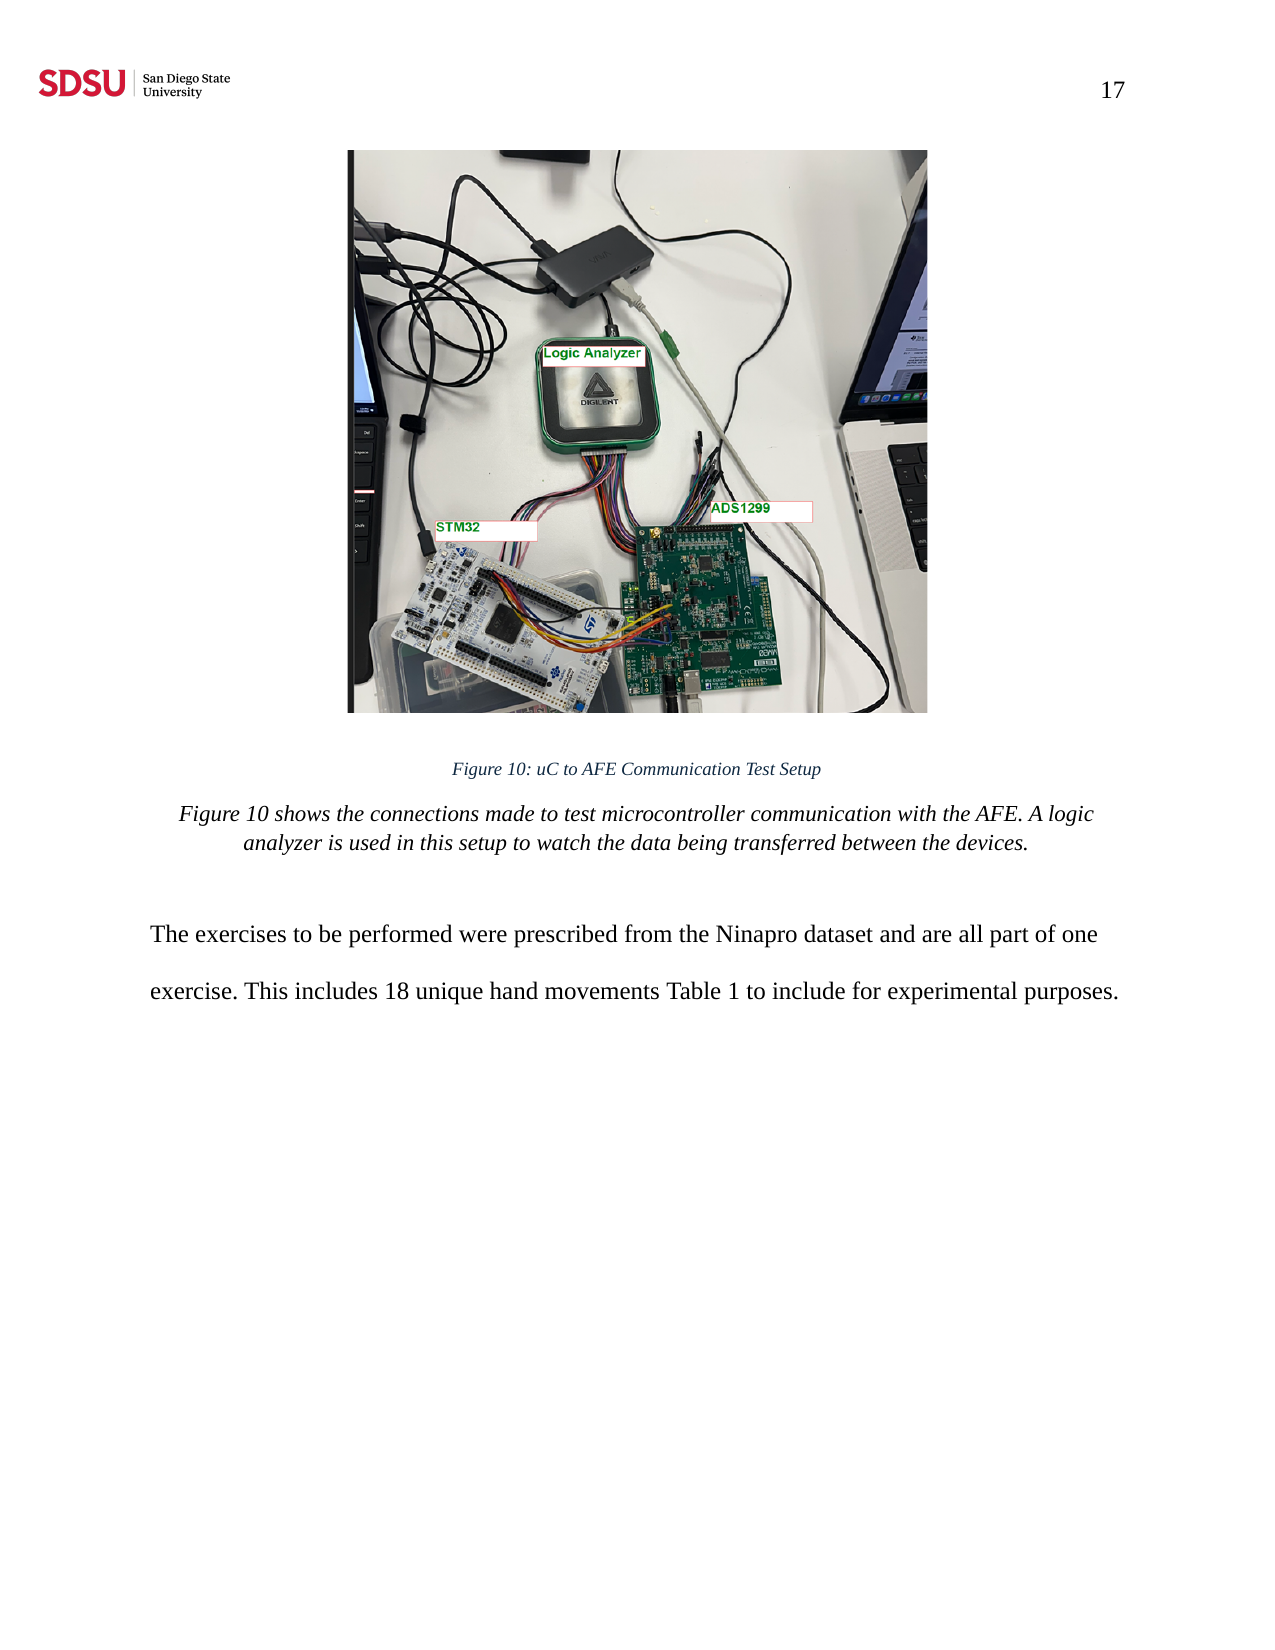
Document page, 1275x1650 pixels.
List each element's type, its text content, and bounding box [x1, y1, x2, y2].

text The exercises to be performed were prescribed from the Ninapro dataset and are all part of one exercise. This includes 18 unique hand movements Table 1 to include for experimental purposes. [150, 919, 1125, 1005]
picture [33, 26, 235, 140]
picture [347, 150, 928, 713]
